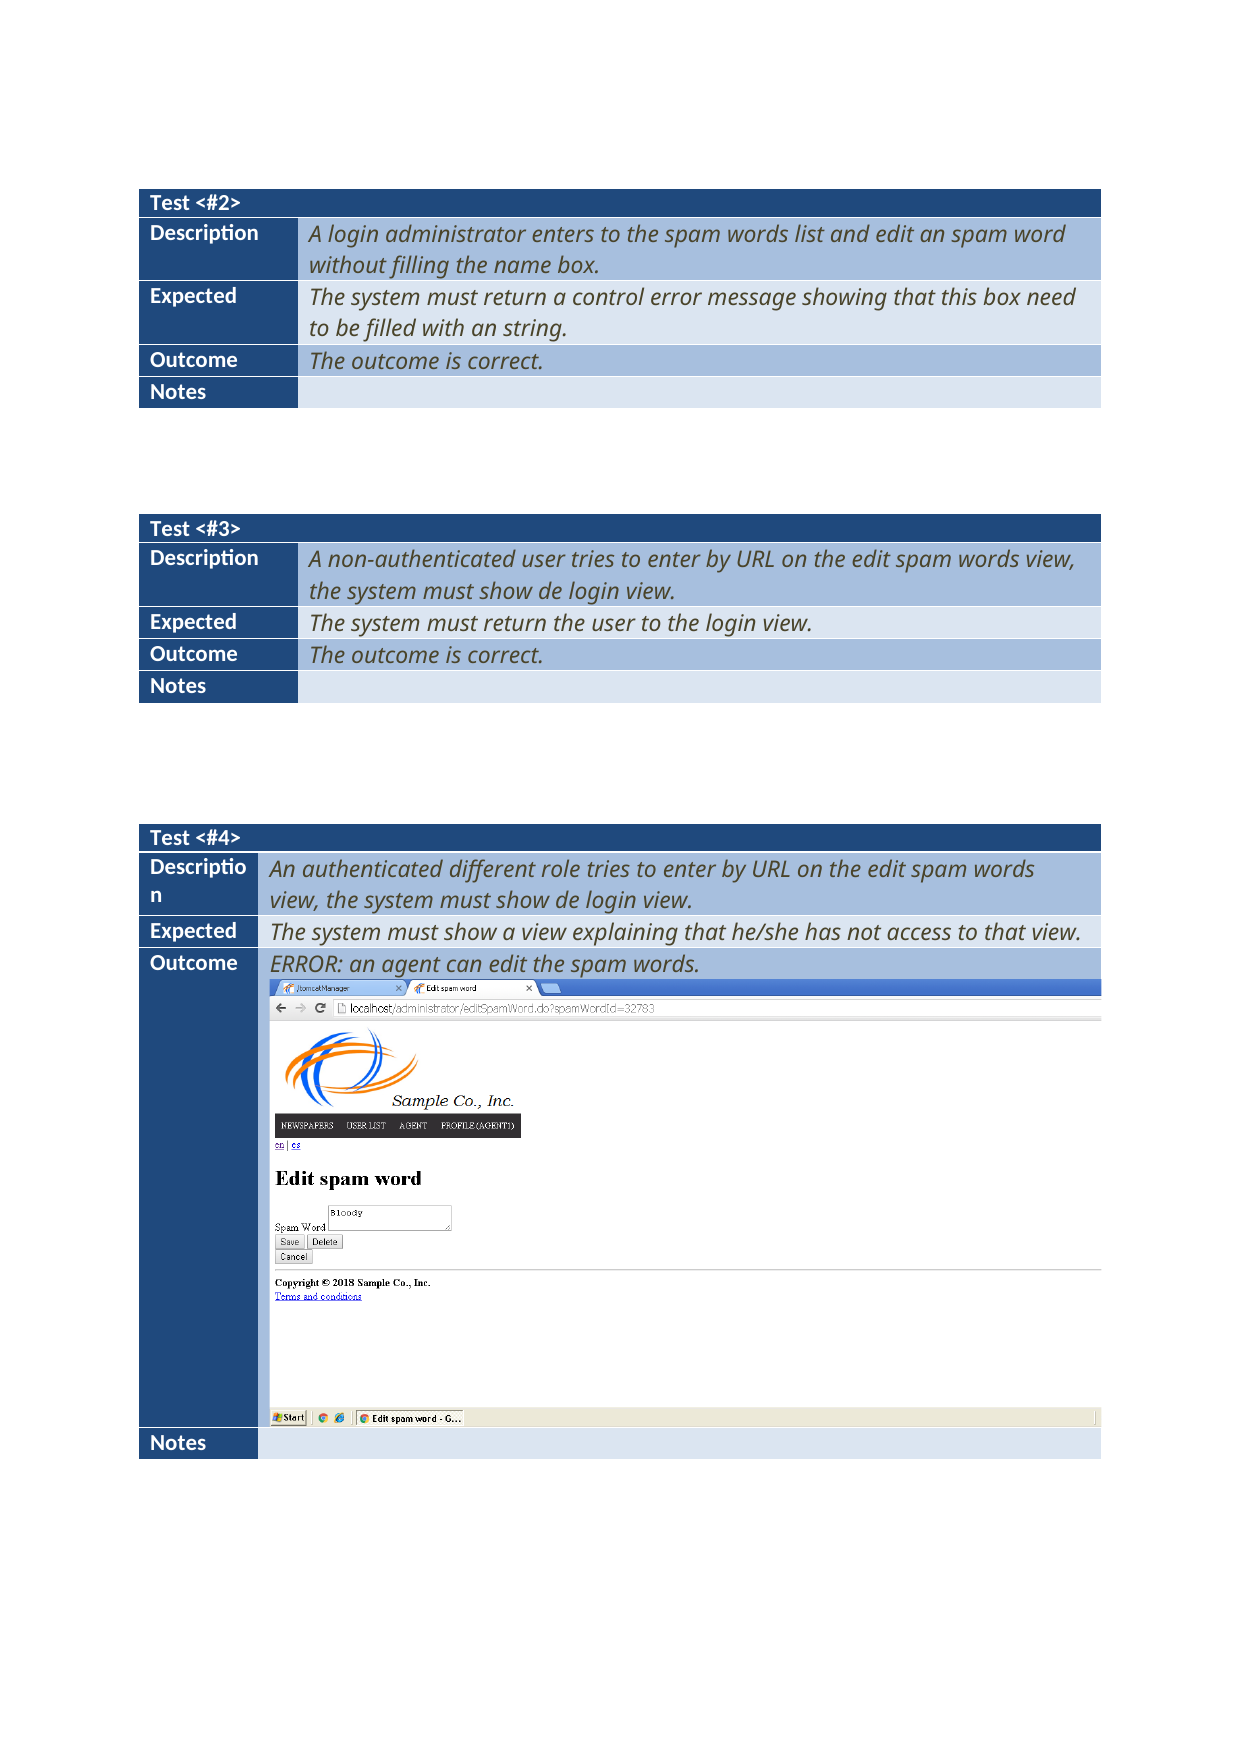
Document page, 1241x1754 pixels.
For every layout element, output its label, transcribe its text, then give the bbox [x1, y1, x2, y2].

table_header Test <#3> [139, 514, 1101, 542]
table_header Test <#4> [139, 824, 1101, 851]
table_cell Description [139, 543, 298, 606]
table_cell Notes [139, 377, 298, 408]
table_cell The system must show a view explaining that he/she has not access to that view. [258, 916, 1101, 947]
table_cell The outcome is correct. [298, 345, 1101, 376]
table_cell [298, 377, 1101, 408]
table_cell Outcome [139, 345, 298, 376]
table_cell Expected [139, 916, 258, 947]
table_cell A login administrator enters to the spam words list and edit an spam word without filling the name box. [298, 218, 1101, 280]
table_cell [258, 1428, 1101, 1459]
table_cell Notes [139, 671, 298, 703]
table_cell The outcome is correct. [298, 639, 1101, 670]
picture [269, 979, 1102, 1427]
table_cell An authenticated different role tries to enter by URL on the edit spam words view, the system must show de login view. [258, 853, 1101, 915]
table_cell Outcome [139, 948, 258, 1427]
table_cell The system must return a control error message showing that this box need to be filled with an string. [298, 281, 1101, 344]
table_cell The system must return the user to the login view. [298, 607, 1101, 638]
table_cell Expected [139, 607, 298, 638]
table_cell Description [139, 218, 298, 280]
table_cell A non-authenticated user tries to enter by URL on the edit spam words view, the system must show de login view. [298, 543, 1101, 606]
table_header Test <#2> [139, 189, 1101, 217]
table_cell Outcome [139, 639, 298, 670]
table_cell ERROR: an agent can edit the spam words. [258, 948, 1101, 1427]
table_cell Expected [139, 281, 298, 344]
table_cell Notes [139, 1428, 258, 1459]
table_cell [298, 671, 1101, 703]
table_cell Description [139, 853, 258, 915]
